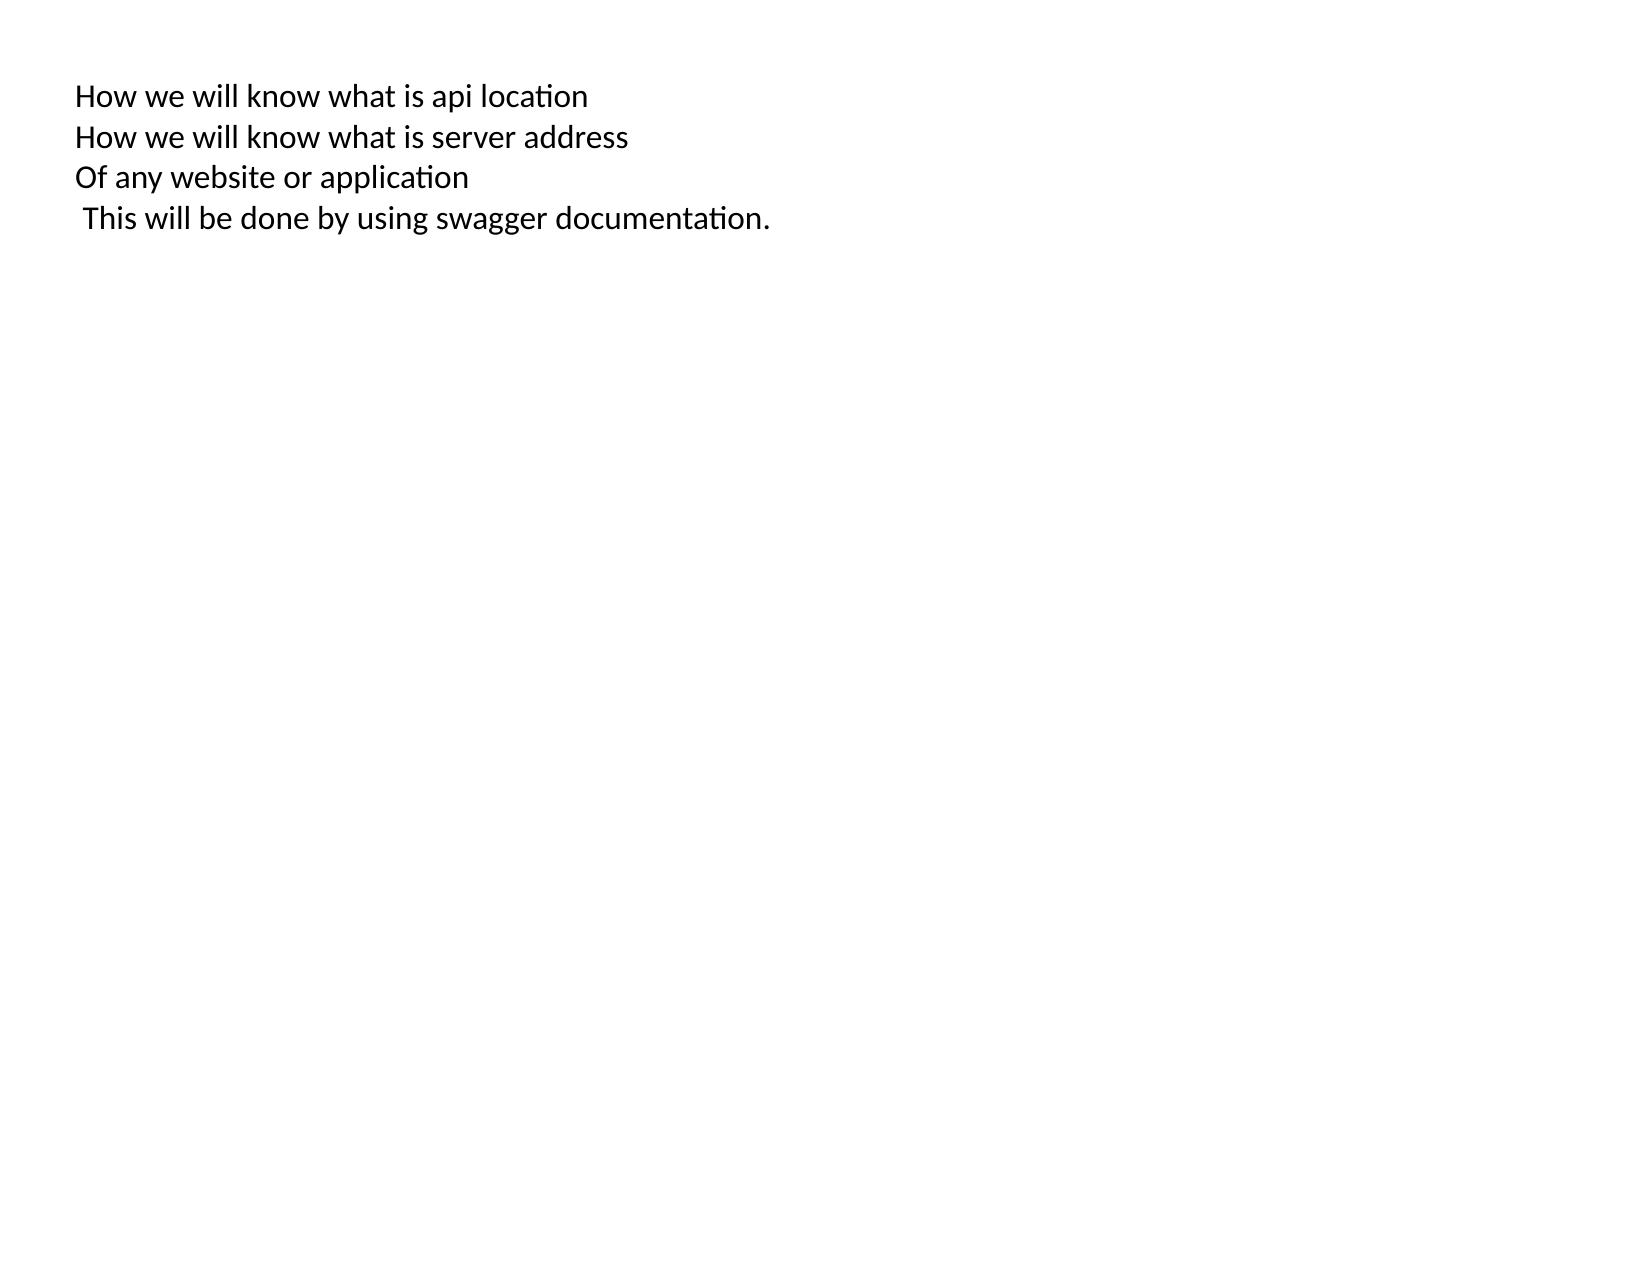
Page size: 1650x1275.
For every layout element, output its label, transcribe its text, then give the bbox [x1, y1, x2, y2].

text How we will know what is server address [75, 116, 1575, 156]
text This will be done by using swagger documentation. [75, 197, 1575, 238]
text How we will know what is api location [75, 75, 1575, 116]
text Of any website or application [75, 156, 1575, 197]
